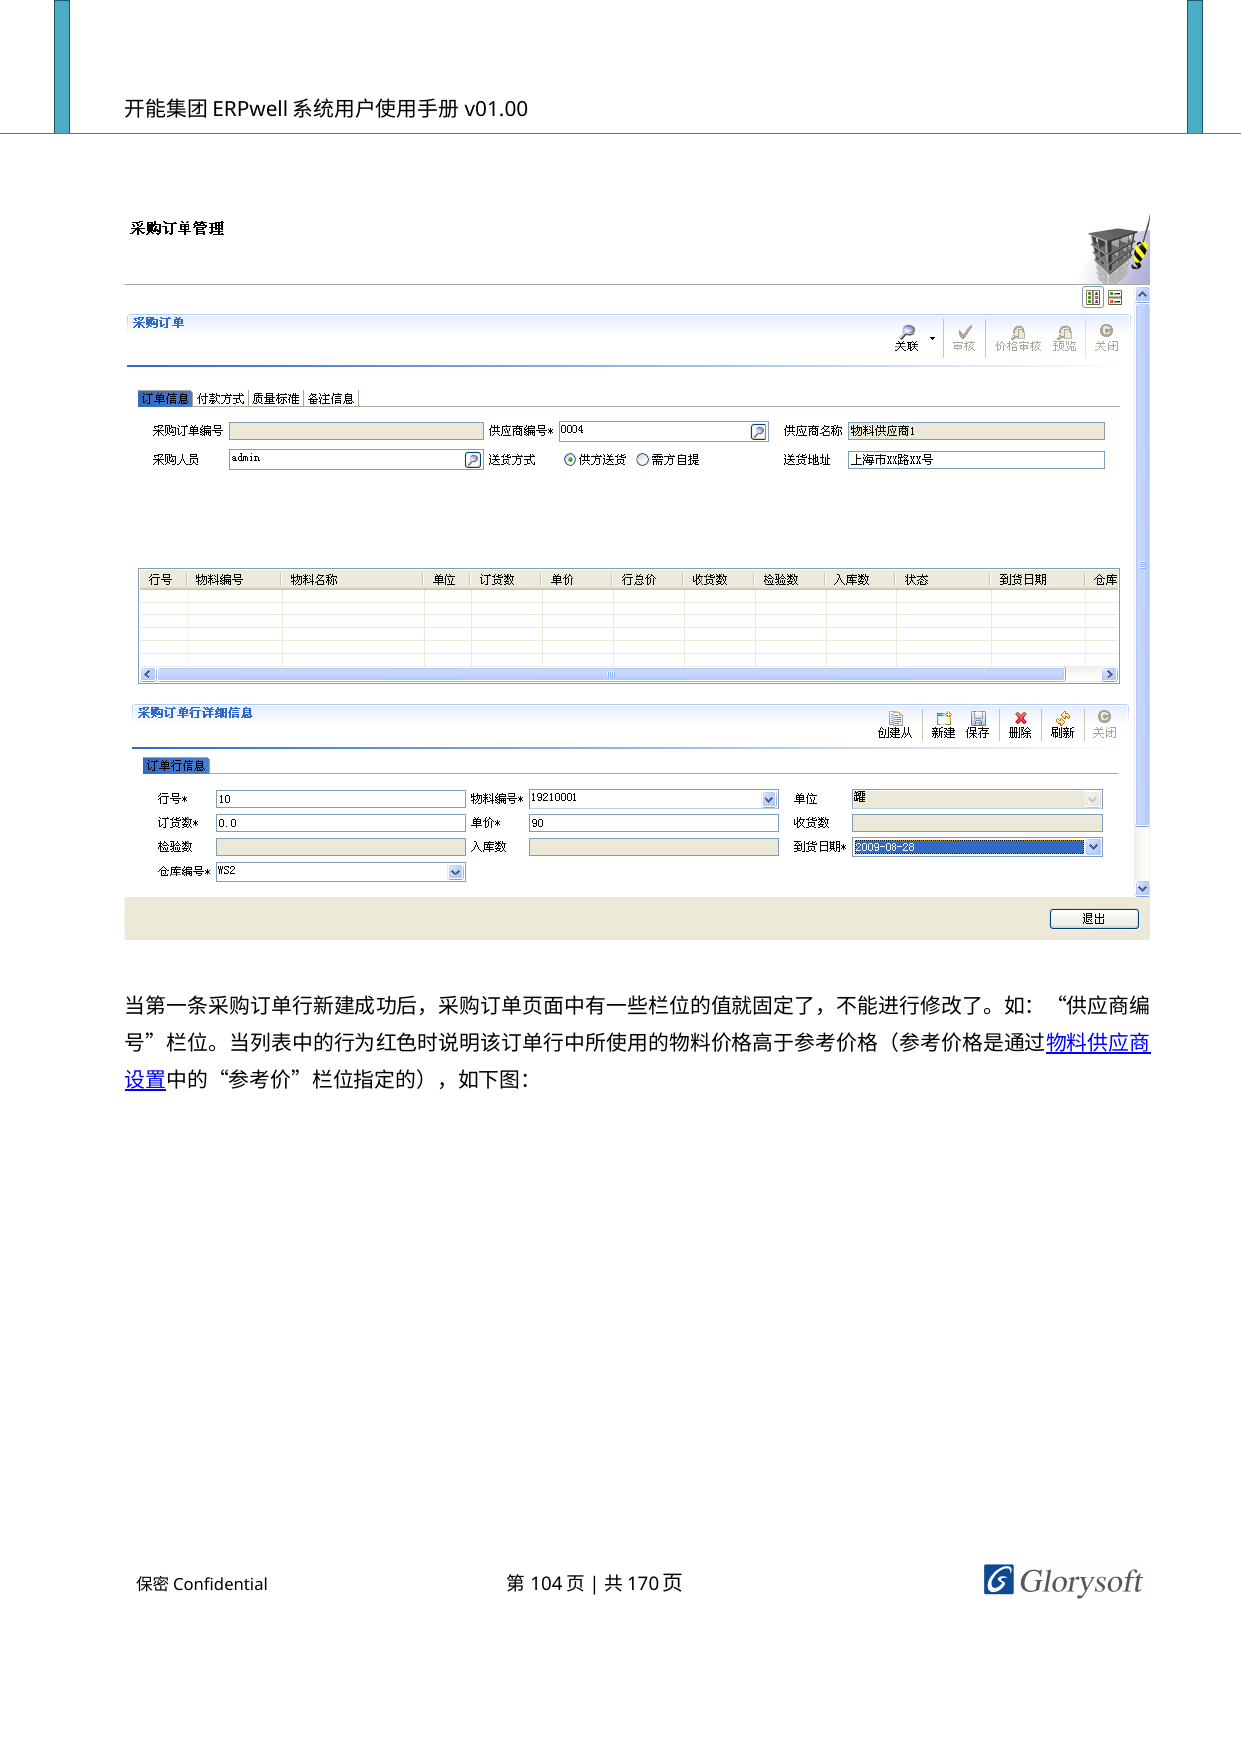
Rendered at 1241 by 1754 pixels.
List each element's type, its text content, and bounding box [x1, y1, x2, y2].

text 当第一条采购订单行新建成功后，采购订单页面中有一些栏位的值就固定了，不能进行修改了。如：“供应商编号”栏位。当列表中的行为红色时说明该订单行中所使用的物料价格高于参考价格（参考价格是通过物料供应商设置中的“参考价”栏位指定的），如下图： [124, 988, 1150, 1095]
picture [124, 215, 1150, 940]
picture [981, 1562, 1146, 1600]
